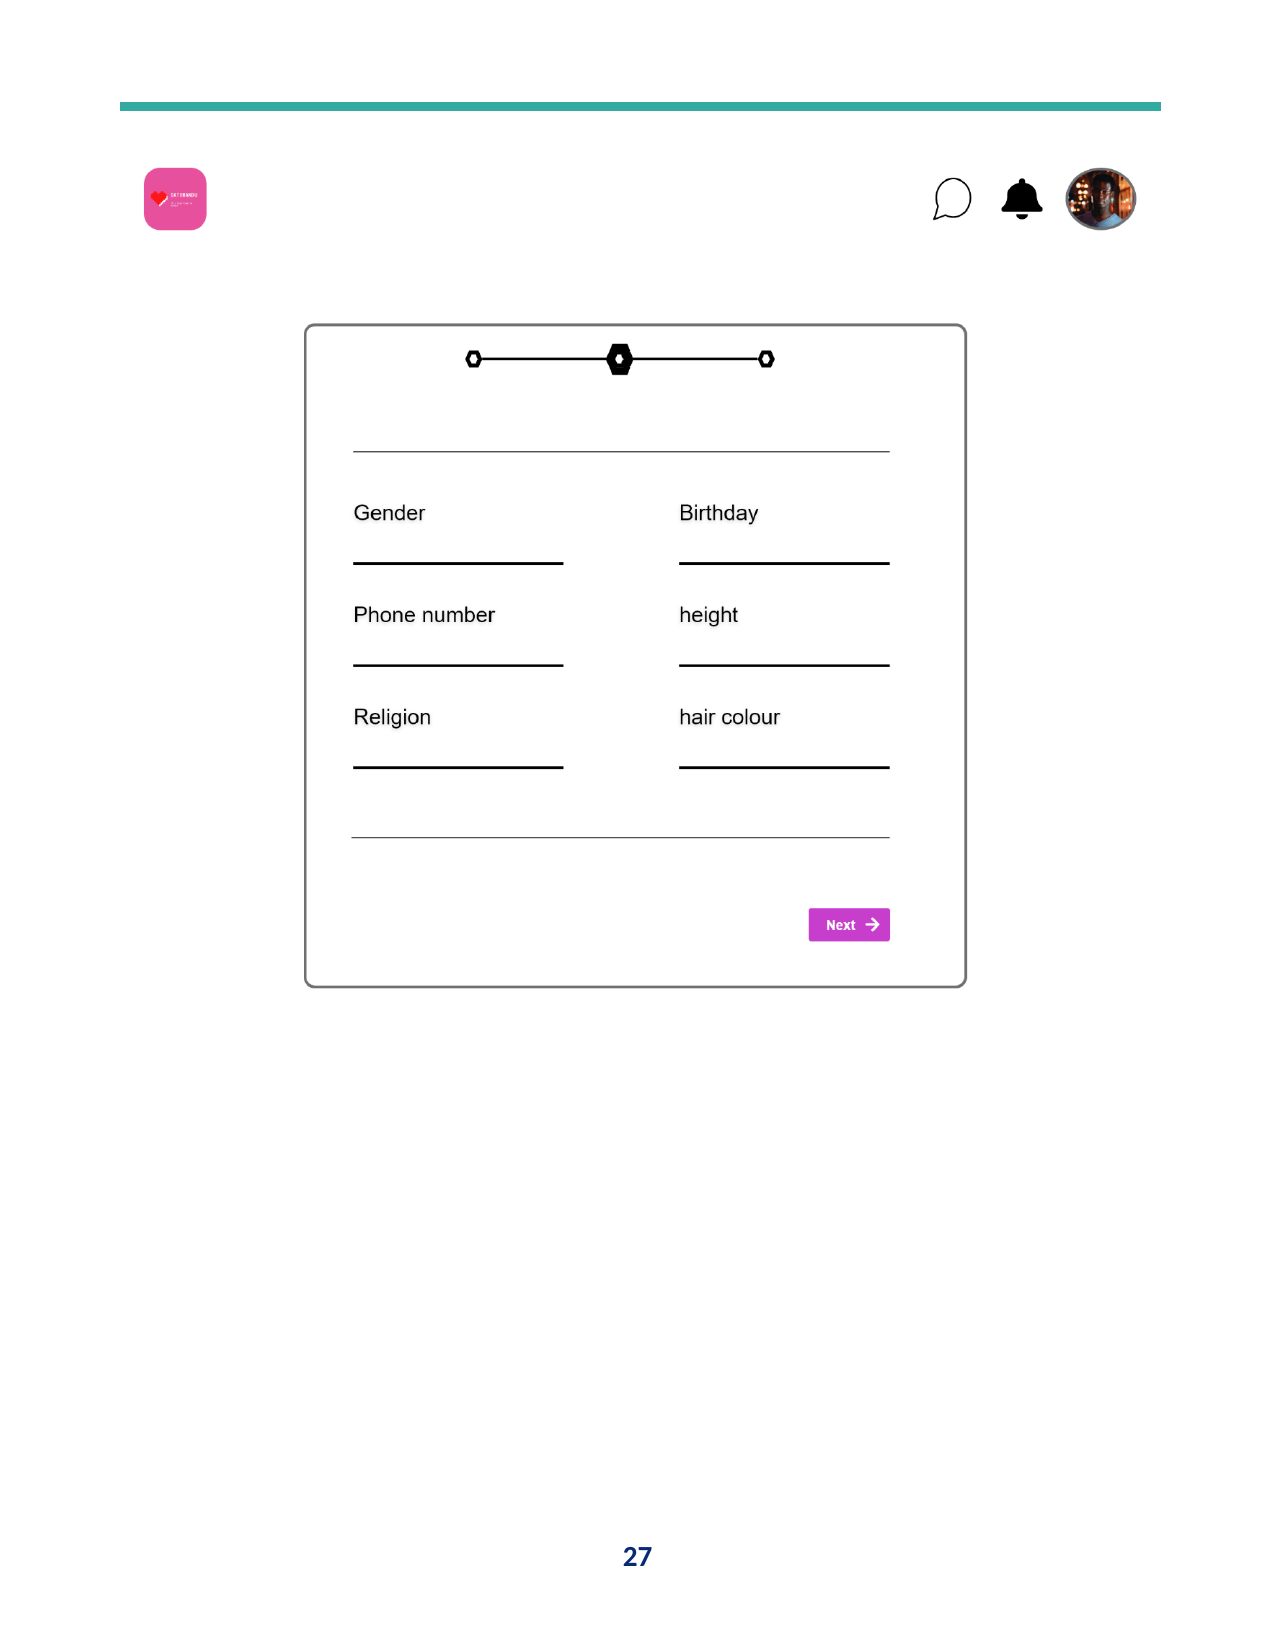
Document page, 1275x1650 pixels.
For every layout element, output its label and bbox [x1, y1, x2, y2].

picture [120, 151, 1155, 1160]
